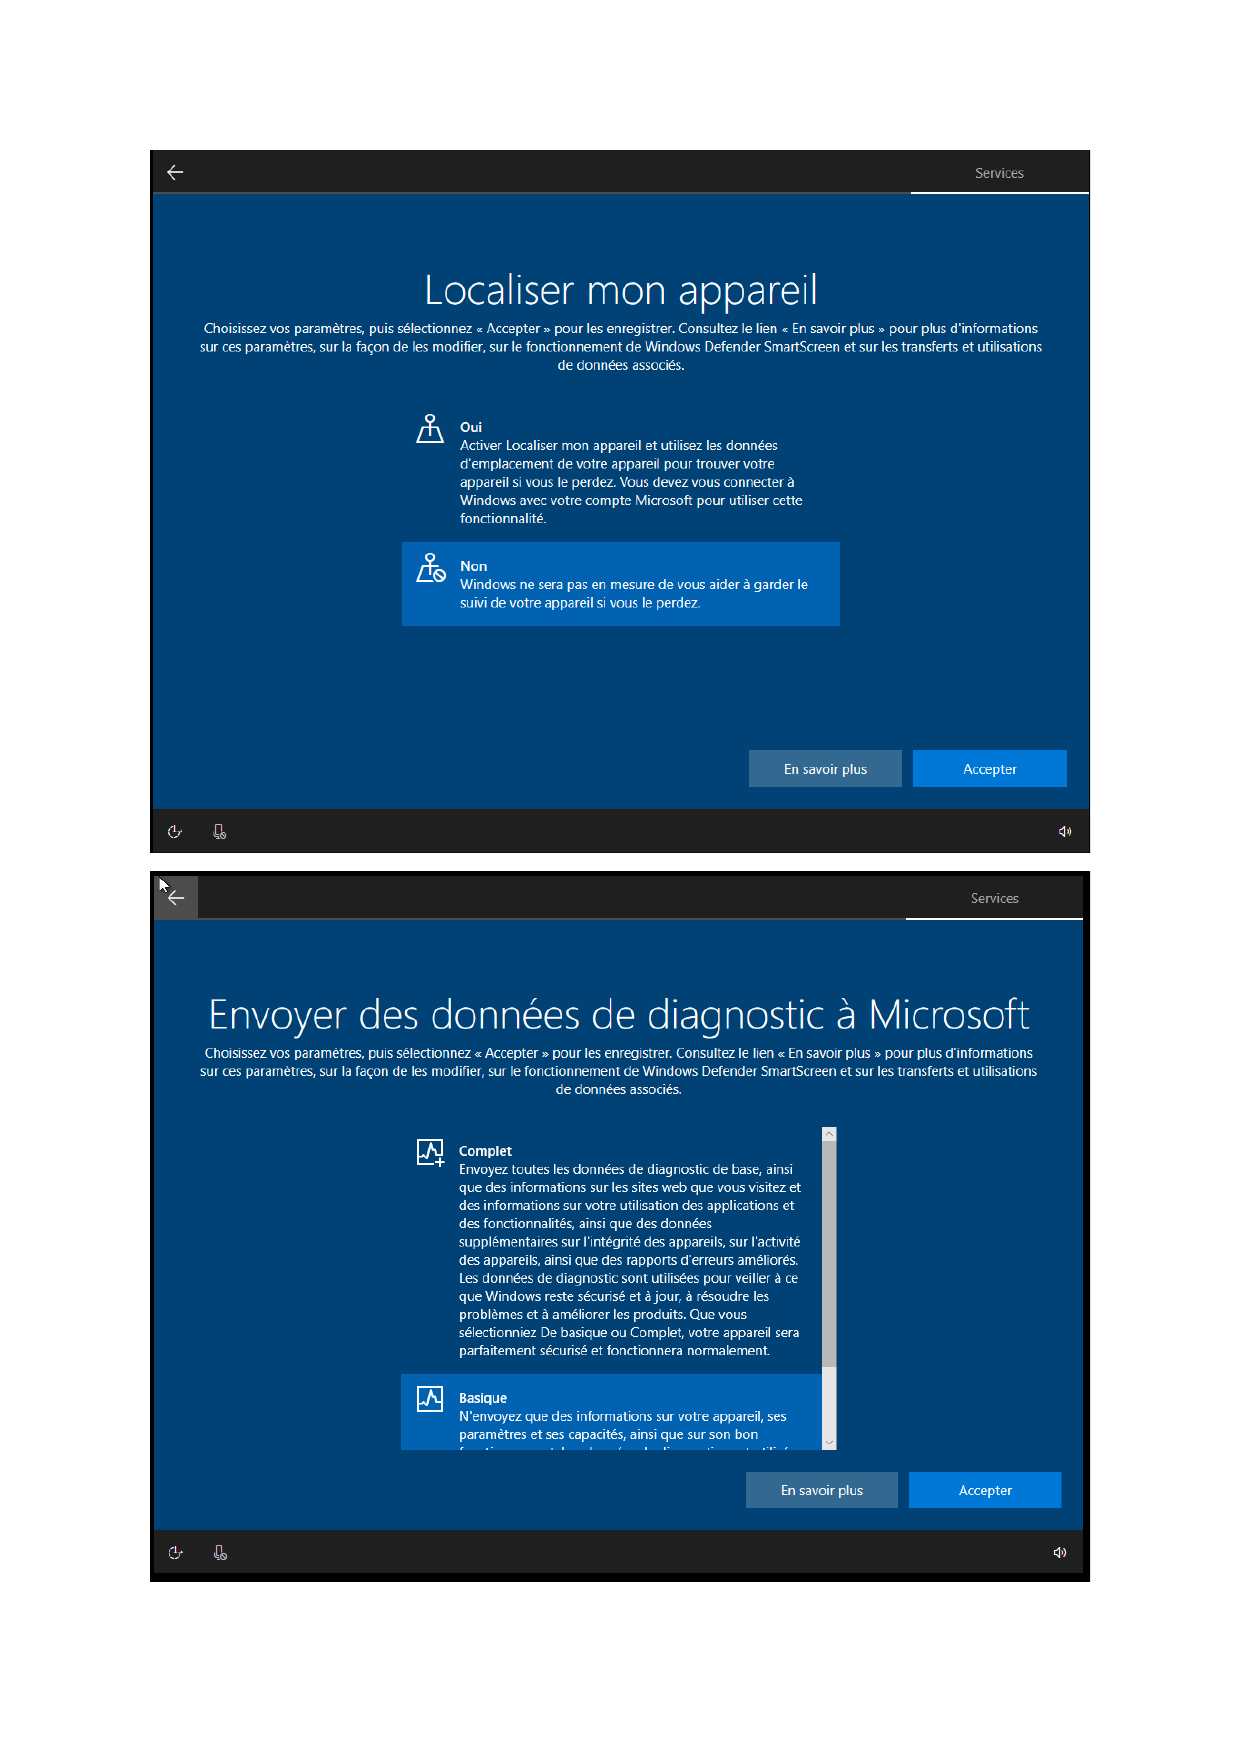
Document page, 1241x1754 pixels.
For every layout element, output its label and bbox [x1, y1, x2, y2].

picture [150, 871, 1091, 1582]
picture [150, 150, 1091, 853]
